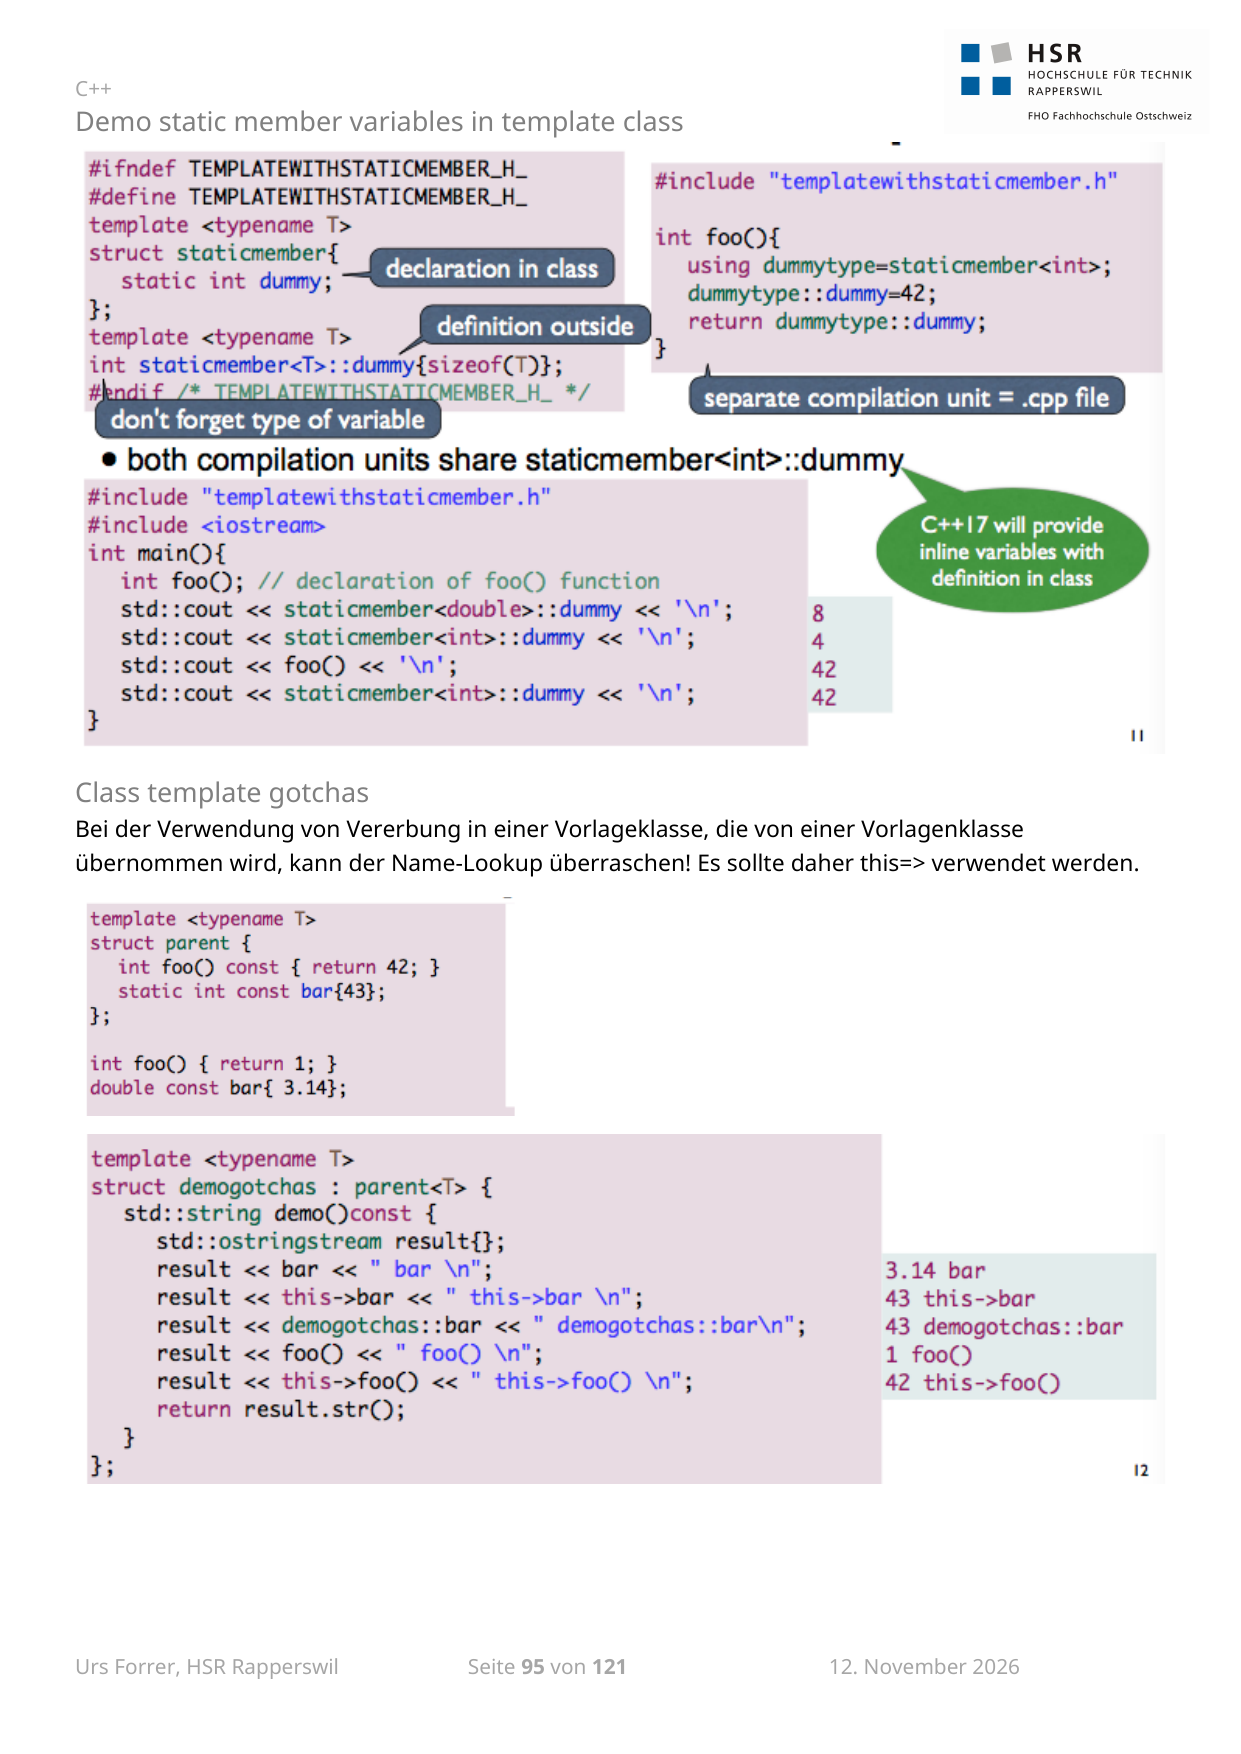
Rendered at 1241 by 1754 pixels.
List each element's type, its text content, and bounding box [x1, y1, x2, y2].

subtitle Demo static member variables in template class [75, 102, 1165, 139]
picture [75, 897, 515, 1116]
picture [75, 142, 1166, 754]
picture [75, 1134, 1166, 1484]
picture [943, 29, 1210, 134]
subtitle Class template gotchas [75, 773, 1165, 810]
text Bei der Verwendung von Vererbung in einer Vorlageklasse, die von einer Vorlagenklasse übernommen wird, kann der Name-Lookup überraschen! Es sollte daher this=> verwendet werden. [75, 813, 1165, 878]
